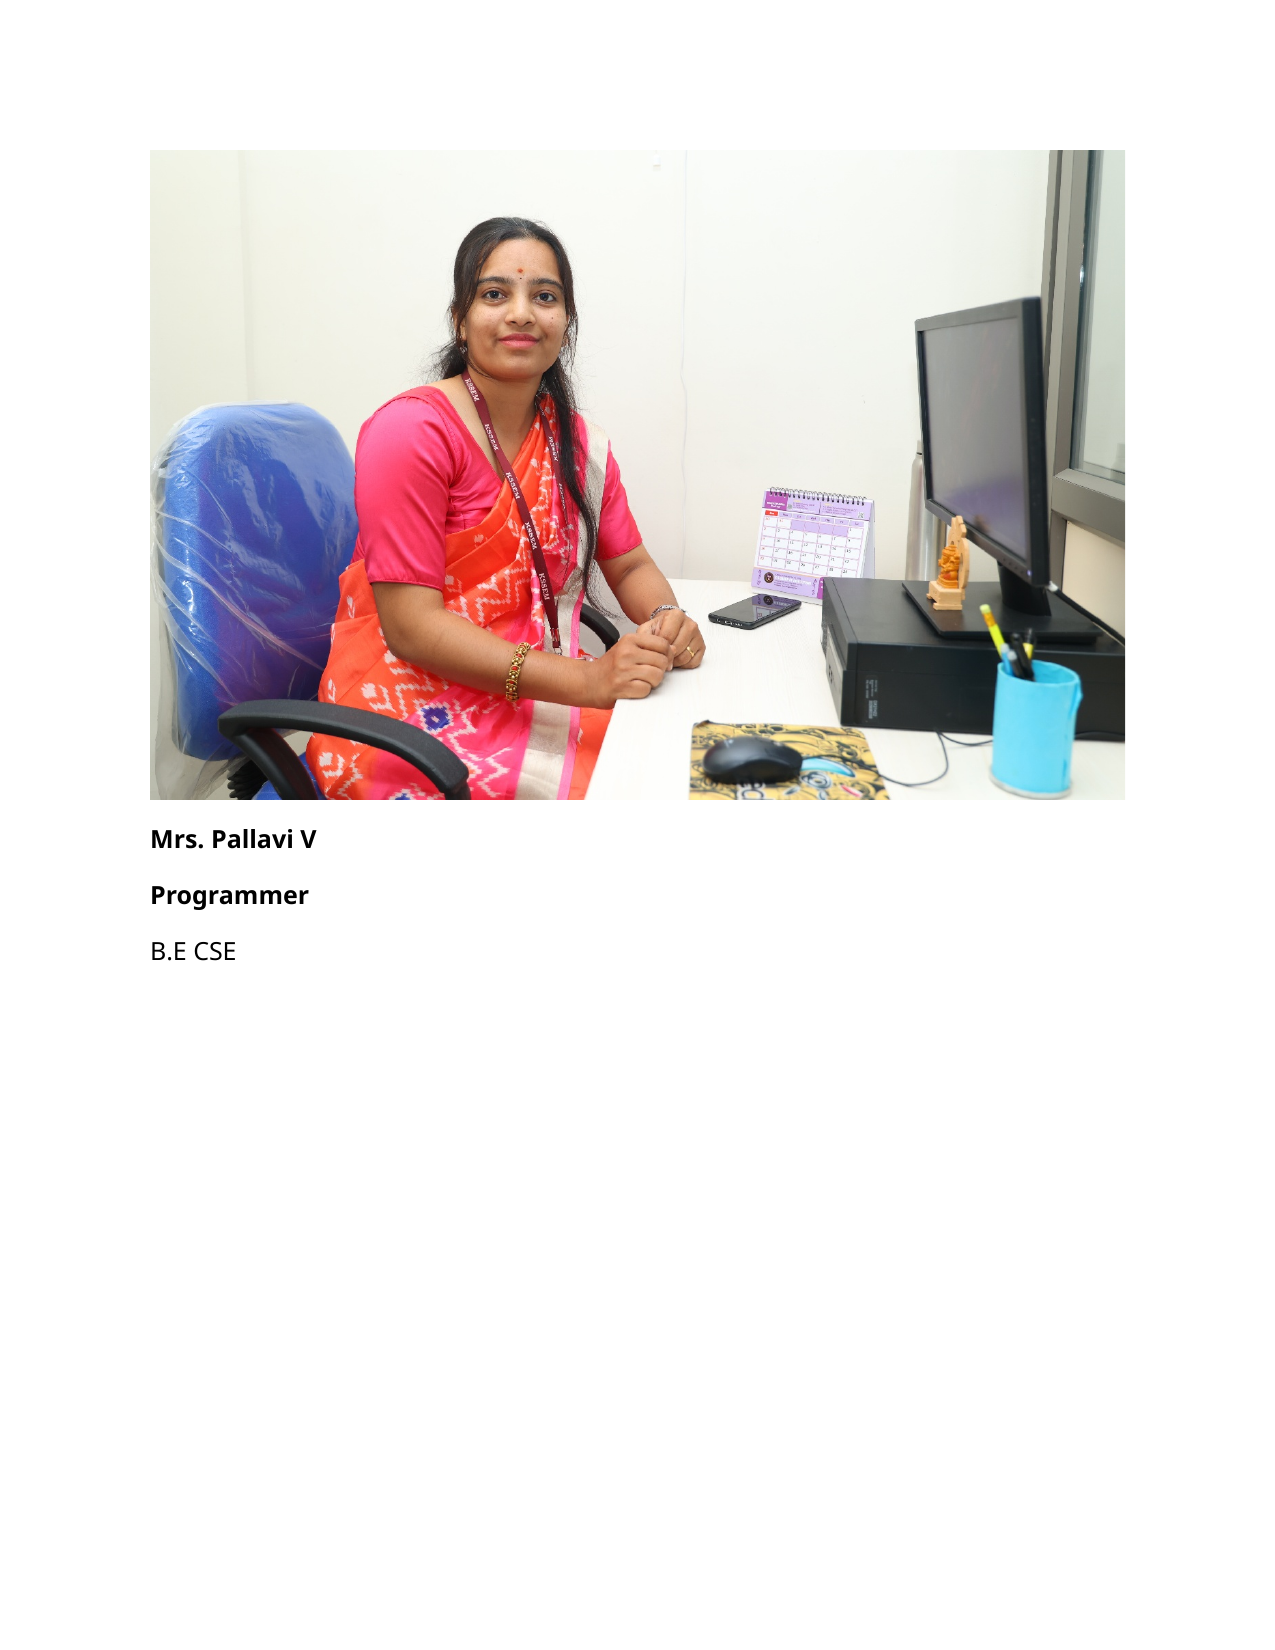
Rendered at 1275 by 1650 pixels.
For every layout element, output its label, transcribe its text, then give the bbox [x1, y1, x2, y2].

picture [150, 150, 1125, 800]
text Mrs. Pallavi V [150, 822, 1125, 856]
text Programmer [150, 878, 1125, 912]
text B.E CSE [150, 933, 1125, 967]
